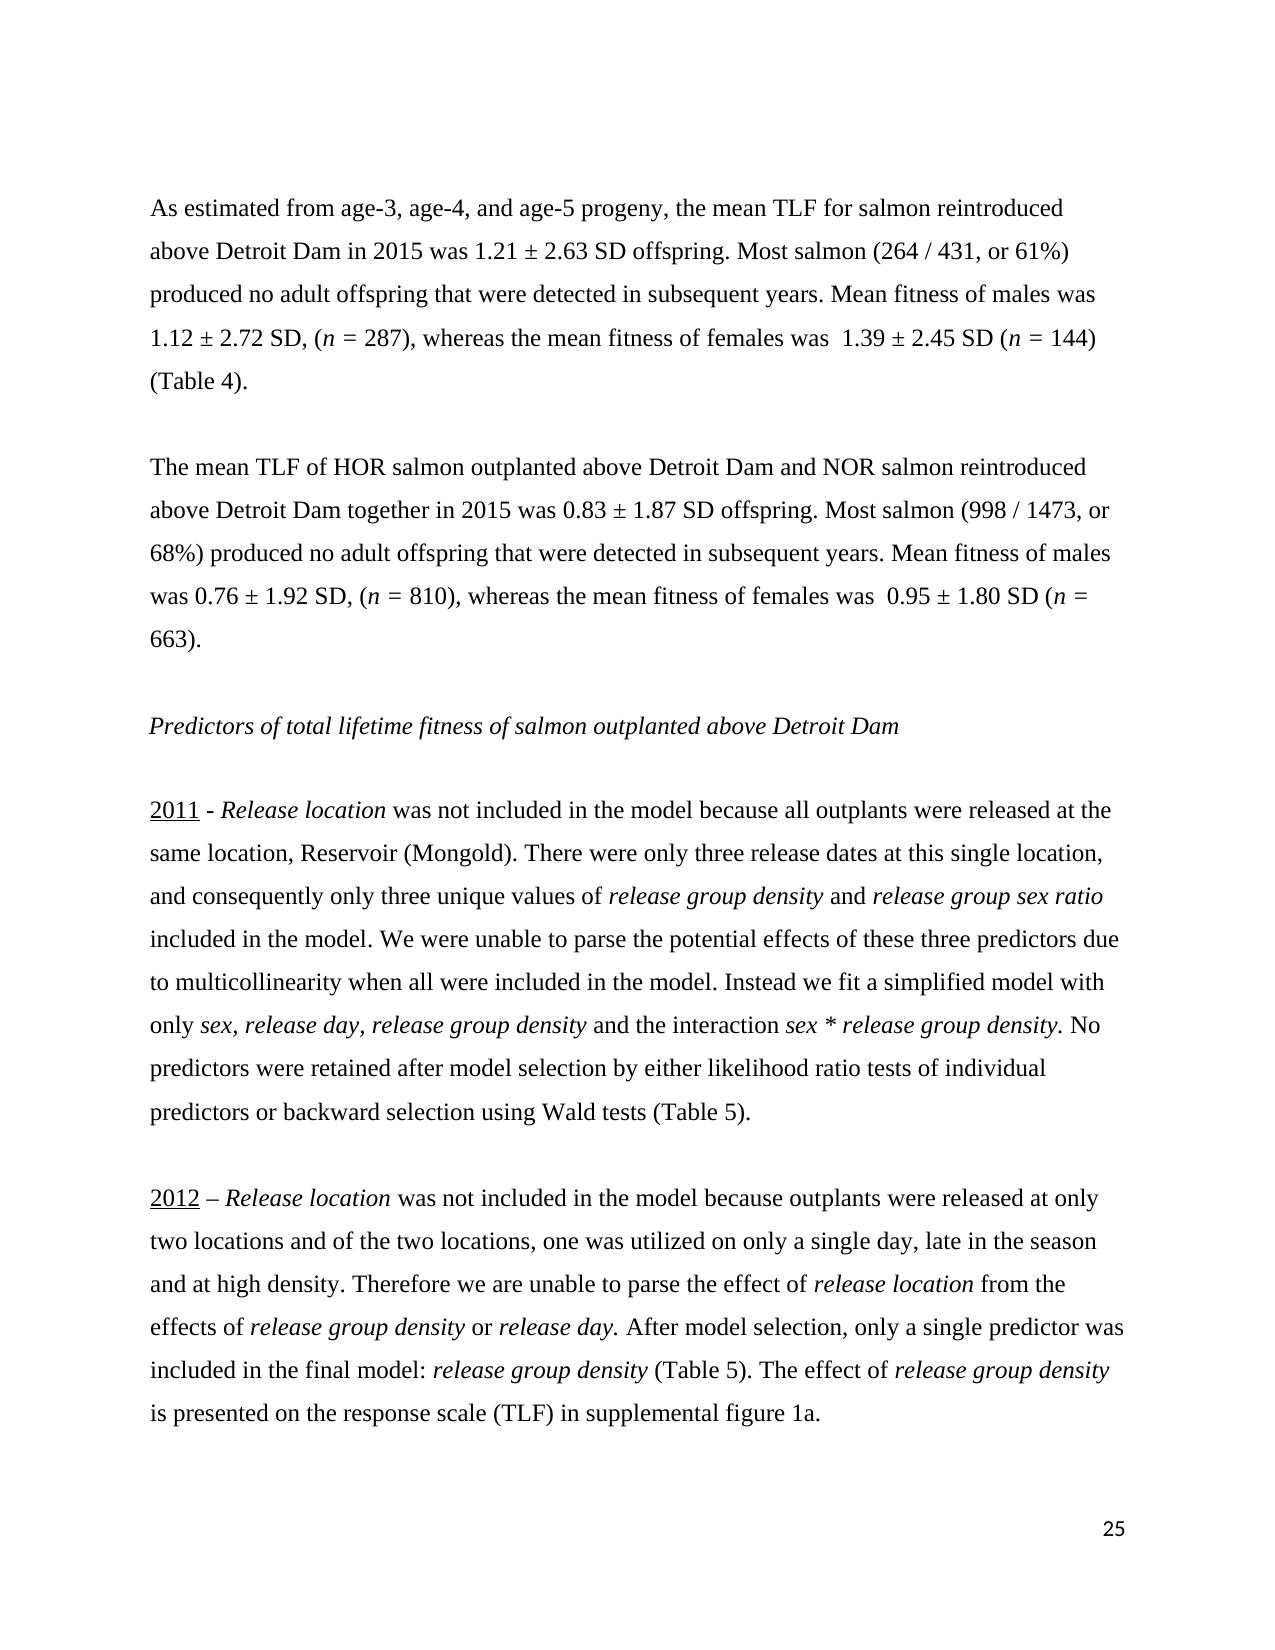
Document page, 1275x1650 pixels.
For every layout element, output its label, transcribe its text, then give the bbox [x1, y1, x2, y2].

subtitle Predictors of total lifetime fitness of salmon outplanted above Detroit Dam [148, 711, 1130, 739]
text The mean TLF of HOR salmon outplanted above Detroit Dam and NOR salmon reintroduced above Detroit Dam together in 2015 was 0.83 ± 1.87 SD offspring. Most salmon (998 / 1473, or 68%) produced no adult offspring that were detected in subsequent years. Mean fitness of males was 0.76 ± 1.92 SD, (n = 810), whereas the mean fitness of females was 0.95 ± 1.80 SD (n = 663). [149, 452, 1125, 653]
text As estimated from age-3, age-4, and age-5 progeny, the mean TLF for salmon reintroduced above Detroit Dam in 2015 was 1.21 ± 2.63 SD offspring. Most salmon (264 / 431, or 61%) produced no adult offspring that were detected in subsequent years. Mean fitness of males was 1.12 ± 2.72 SD, (n = 287), whereas the mean fitness of females was 1.39 ± 2.45 SD (n = 144) (Table 4). [149, 193, 1125, 394]
text 2011 - Release location was not included in the model because all outplants were released at the same location, Reservoir (Mongold). There were only three release dates at this single location, and consequently only three unique values of release group density and release group sex ratio included in the model. We were unable to parse the potential effects of these three predictors due to multicollinearity when all were included in the model. Instead we fit a simplified model with only sex, release day, release group density and the interaction sex * release group density. No predictors were retained after model selection by either likelihood ratio tests of individual predictors or backward selection using Wald tests (Table 5). [149, 795, 1125, 1125]
text 2012 – Release location was not included in the model because outplants were released at only two locations and of the two locations, one was utilized on only a single day, late in the season and at high density. Therefore we are unable to parse the effect of release location from the effects of release group density or release day. After model selection, only a single predictor was included in the final model: release group density (Table 5). The effect of release group density is presented on the response scale (TLF) in supplemental figure 1a. [150, 1183, 1130, 1427]
